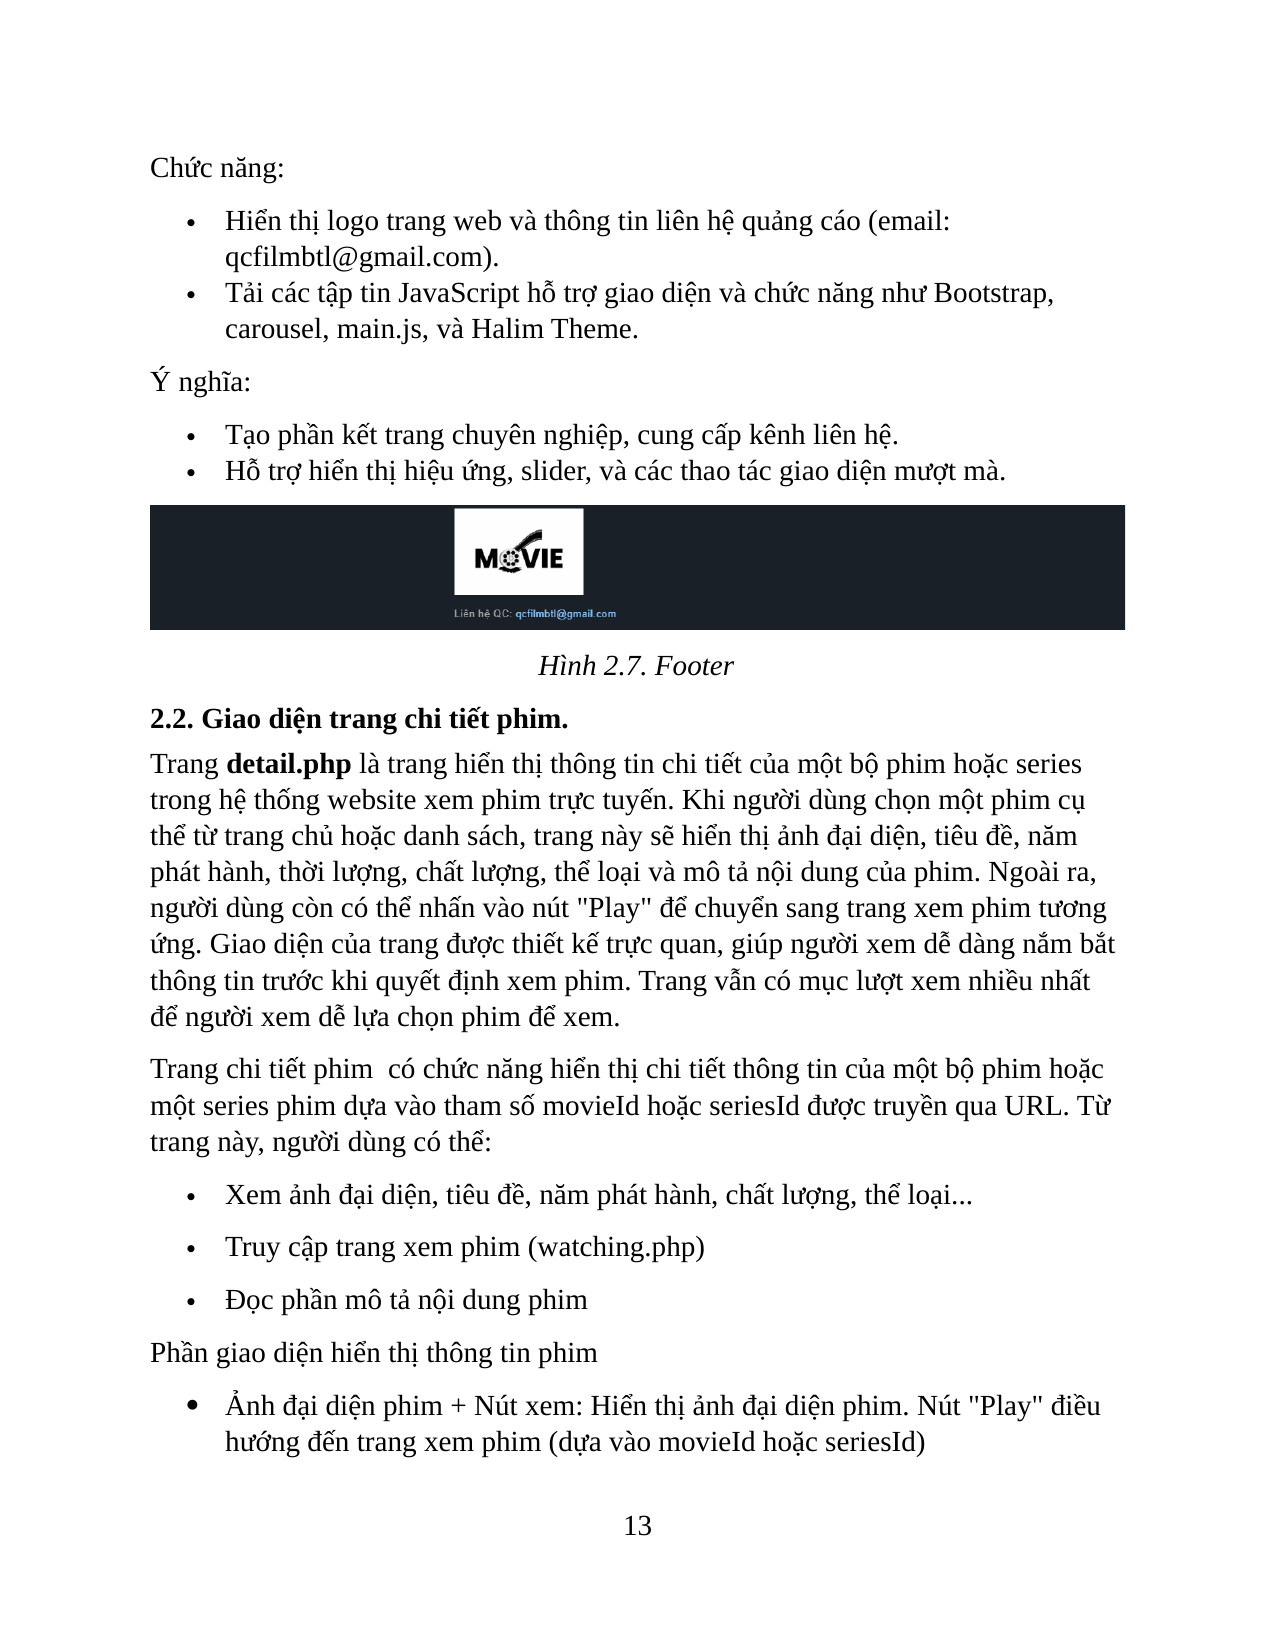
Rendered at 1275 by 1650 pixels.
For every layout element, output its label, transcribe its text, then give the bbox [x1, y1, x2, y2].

text Ý nghĩa: [150, 364, 1125, 398]
list Tải các tập tin JavaScript hỗ trợ giao diện và chức năng như Bootstrap, carousel, main.js, và Halim Theme. [187, 275, 1125, 345]
list Truy cập trang xem phim (watching.php) [187, 1229, 1125, 1263]
list Hỗ trợ hiển thị hiệu ứng, slider, và các thao tác giao diện mượt mà. [187, 453, 1125, 487]
list Đọc phần mô tả nội dung phim [187, 1282, 1125, 1316]
list Ảnh đại diện phim + Nút xem: Hiển thị ảnh đại diện phim. Nút "Play" điều hướng đến trang xem phim (dựa vào movieId hoặc seriesId) [187, 1388, 1125, 1458]
text Hình 2.7. Footer [150, 648, 1125, 682]
list Tạo phần kết trang chuyên nghiệp, cung cấp kênh liên hệ. [187, 417, 1125, 450]
picture [150, 505, 1125, 630]
list Hiển thị logo trang web và thông tin liên hệ quảng cáo (email: qcfilmbtl@gmail.com). [187, 203, 1125, 272]
text Phần giao diện hiển thị thông tin phim [150, 1335, 1125, 1369]
text Chức năng: [150, 150, 1125, 183]
subtitle 2.2. Giao diện trang chi tiết phim. [150, 701, 1125, 735]
text Trang detail.php là trang hiển thị thông tin chi tiết của một bộ phim hoặc series trong hệ thống website xem phim trực tuyến. Khi người dùng chọn một phim cụ thể từ trang chủ hoặc danh sách, trang này sẽ hiển thị ảnh đại diện, tiêu đề, năm phát hành, thời lượng, chất lượng, thể loại và mô tả nội dung của phim. Ngoài ra, người dùng còn có thể nhấn vào nút "Play" để chuyển sang trang xem phim tương ứng. Giao diện của trang được thiết kế trực quan, giúp người xem dễ dàng nắm bắt thông tin trước khi quyết định xem phim. Trang vẫn có mục lượt xem nhiều nhất để người xem dễ lựa chọn phim để xem. [150, 746, 1125, 1032]
text Trang chi tiết phim có chức năng hiển thị chi tiết thông tin của một bộ phim hoặc một series phim dựa vào tham số movieId hoặc seriesId được truyền qua URL. Từ trang này, người dùng có thể: [150, 1052, 1125, 1157]
list Xem ảnh đại diện, tiêu đề, năm phát hành, chất lượng, thể loại... [187, 1177, 1125, 1210]
